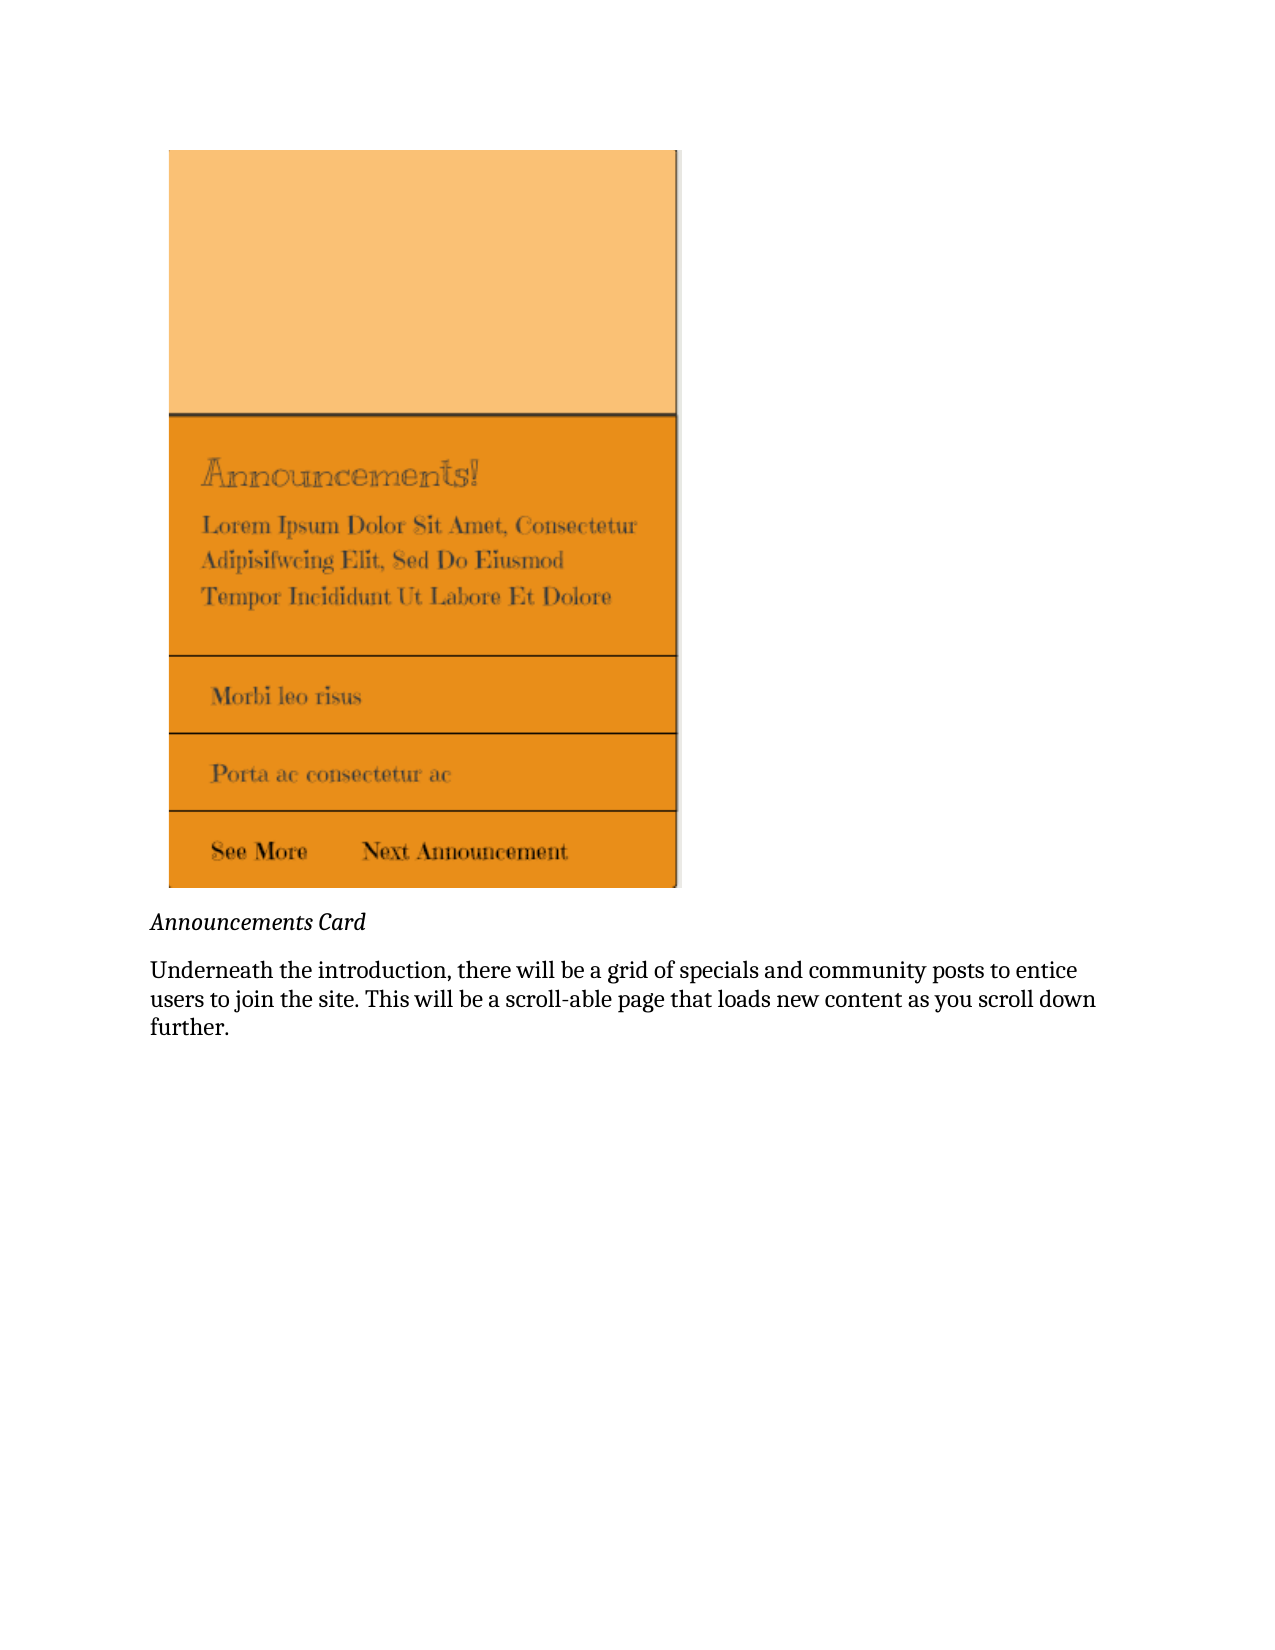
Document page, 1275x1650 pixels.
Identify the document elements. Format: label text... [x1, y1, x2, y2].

text Announcements Card [150, 908, 1125, 937]
text Underneath the introduction, there will be a grid of specials and community posts to entice users to join the site. This will be a scroll-able page that loads new content as you scroll down further. [150, 956, 1125, 1042]
picture [168, 150, 682, 888]
